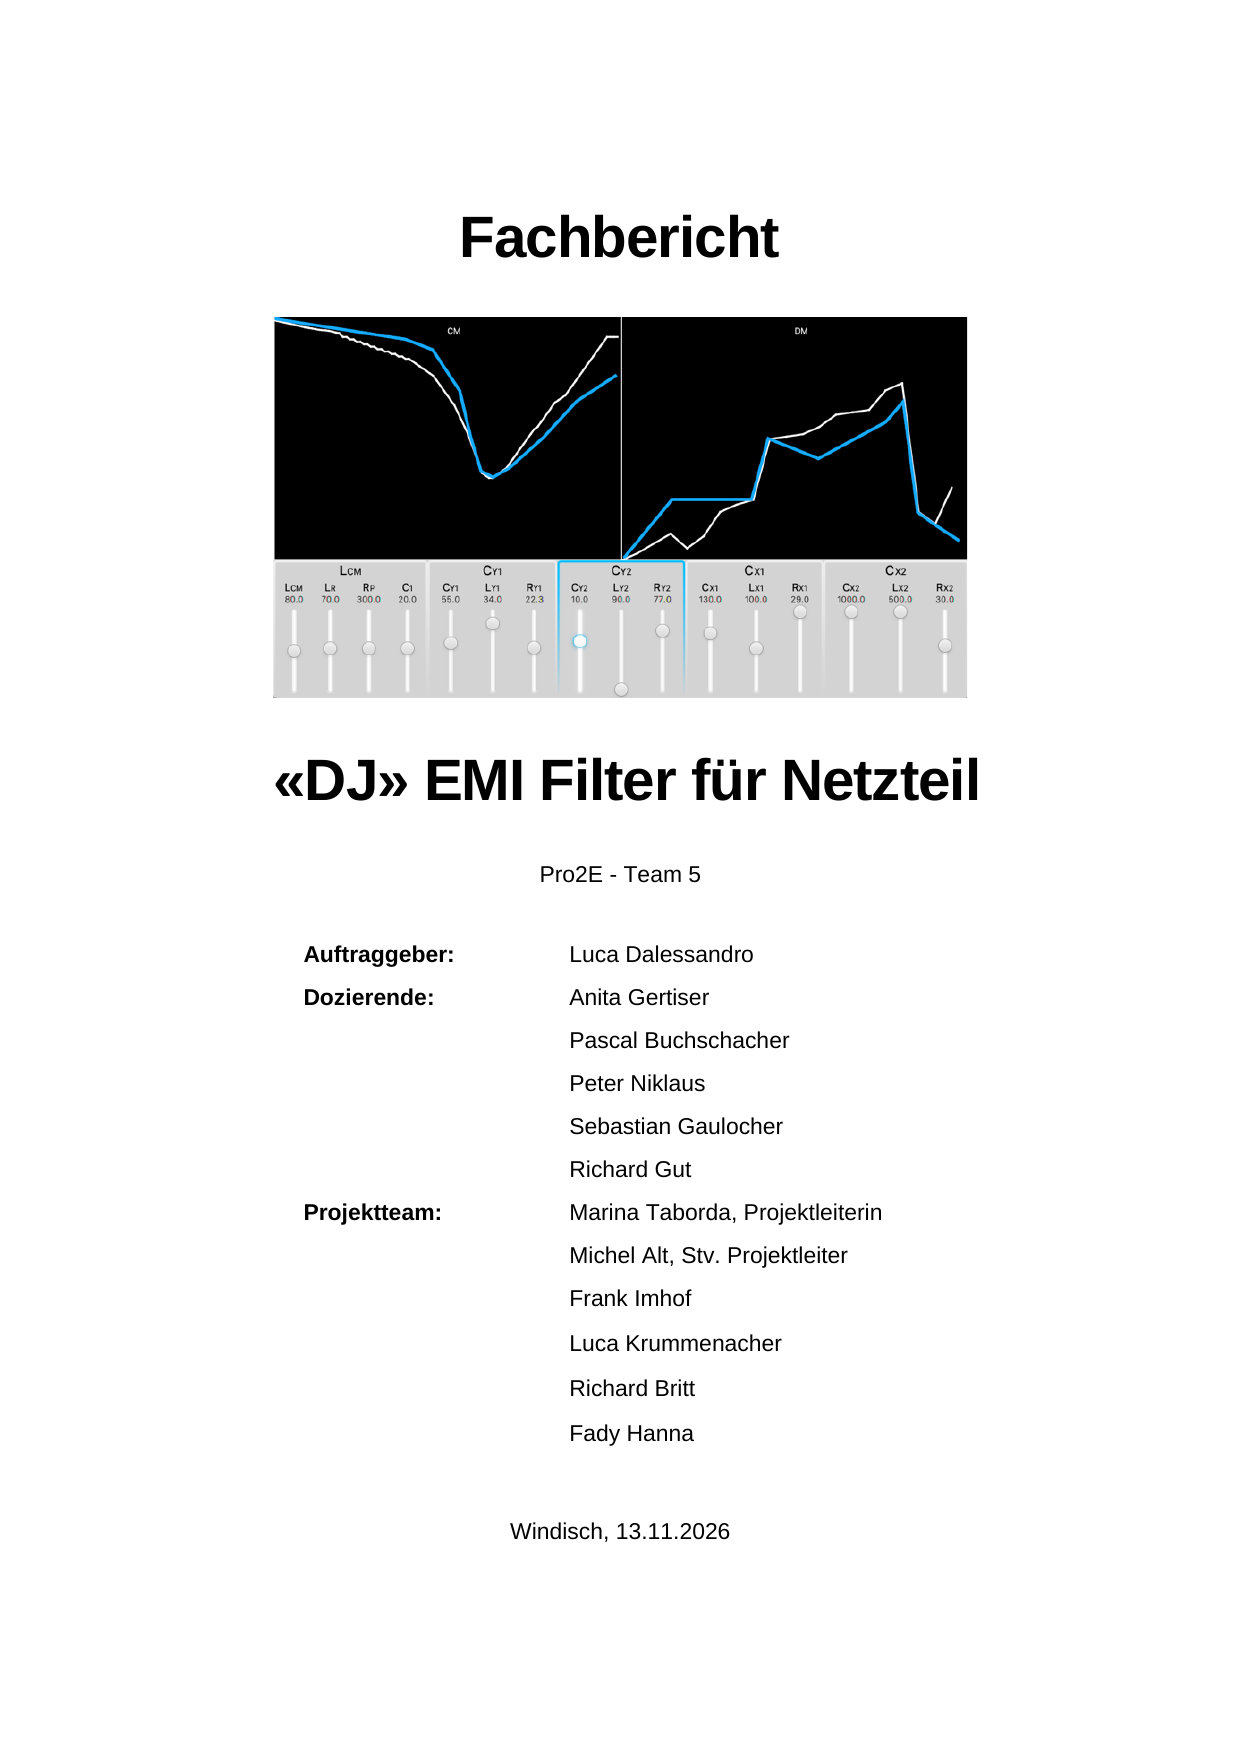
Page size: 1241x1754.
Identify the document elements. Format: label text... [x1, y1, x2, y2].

text «DJ» EMI Filter für Netzteil [150, 746, 1090, 813]
text Pro2E - Team 5 [150, 861, 1090, 887]
text Fachbericht [150, 203, 1090, 270]
picture [273, 317, 968, 698]
text Windisch, 24.05.2019 [150, 1518, 1090, 1545]
